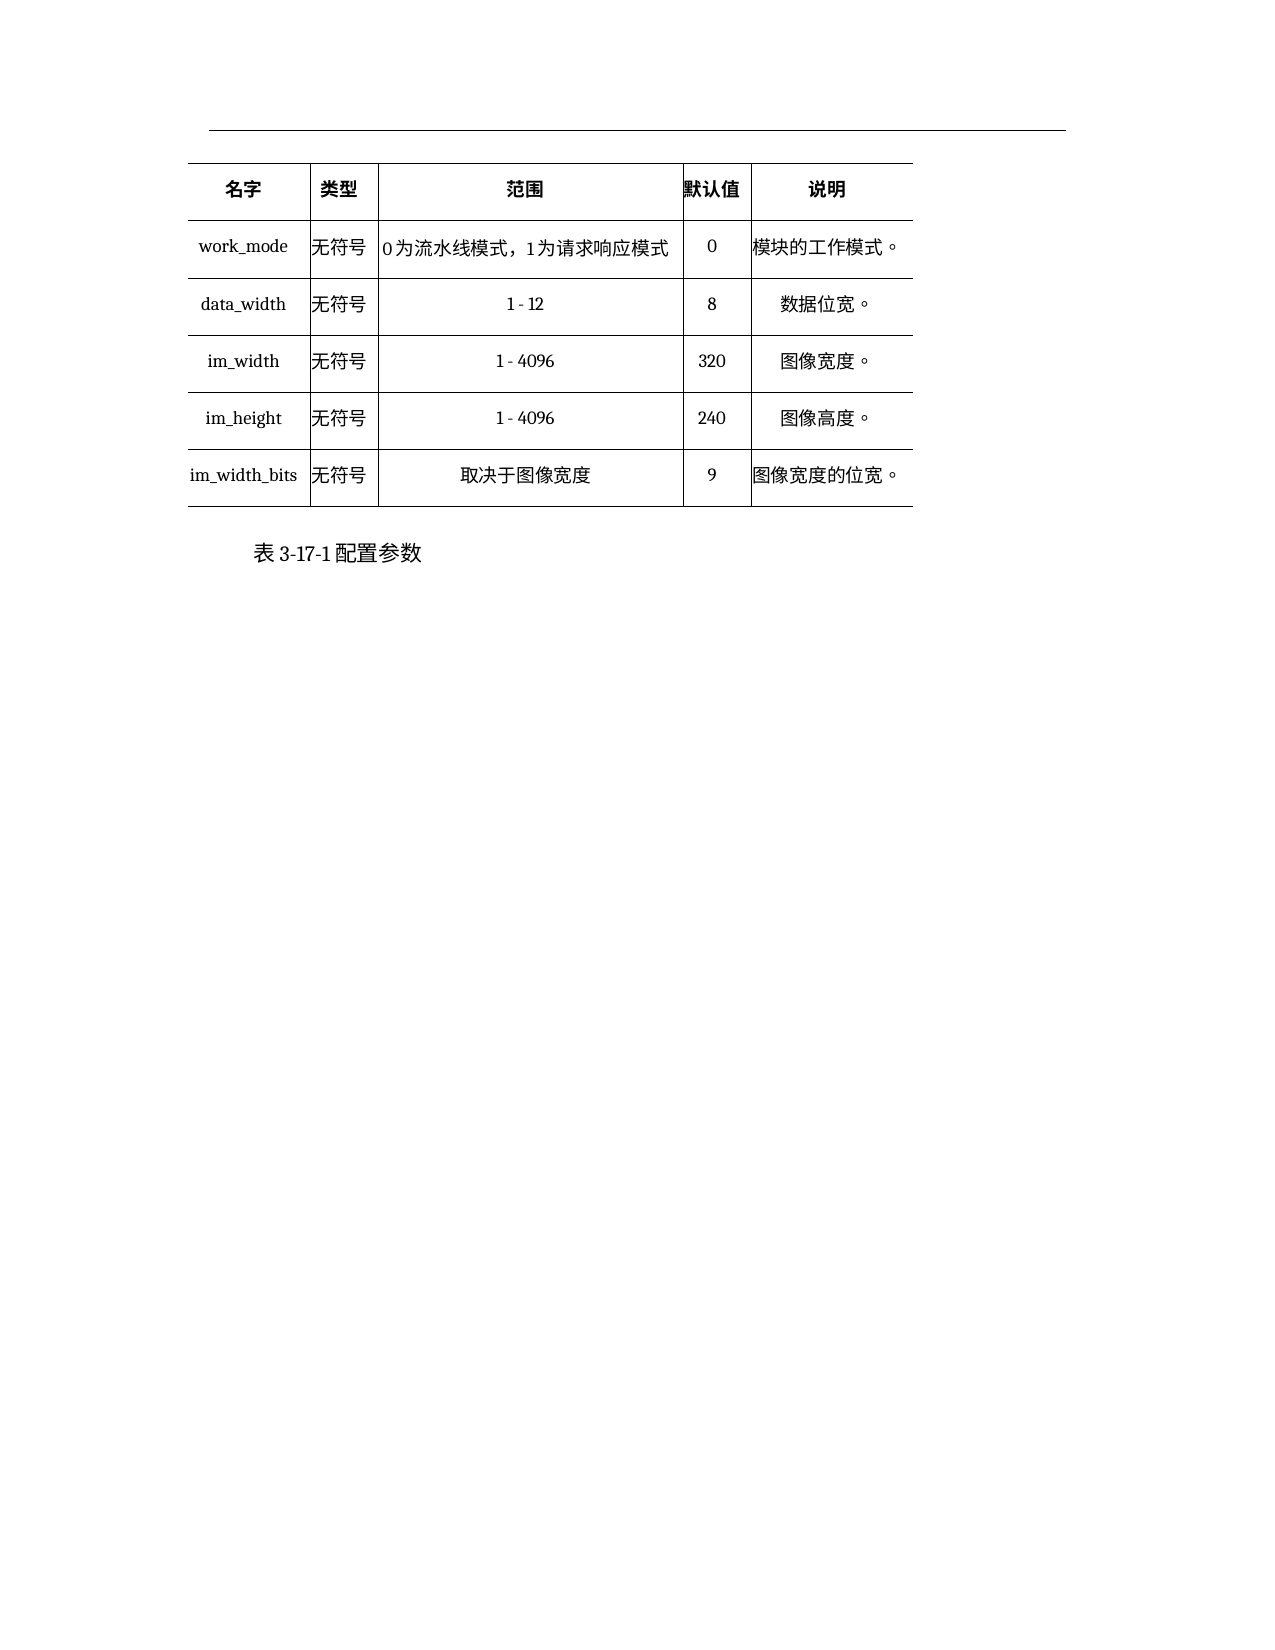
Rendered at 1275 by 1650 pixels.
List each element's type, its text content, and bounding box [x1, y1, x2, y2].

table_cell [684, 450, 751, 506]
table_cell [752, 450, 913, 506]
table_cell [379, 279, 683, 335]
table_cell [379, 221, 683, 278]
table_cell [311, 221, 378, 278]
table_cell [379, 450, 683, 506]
text 表3-17-1 配置参数 [209, 538, 1066, 643]
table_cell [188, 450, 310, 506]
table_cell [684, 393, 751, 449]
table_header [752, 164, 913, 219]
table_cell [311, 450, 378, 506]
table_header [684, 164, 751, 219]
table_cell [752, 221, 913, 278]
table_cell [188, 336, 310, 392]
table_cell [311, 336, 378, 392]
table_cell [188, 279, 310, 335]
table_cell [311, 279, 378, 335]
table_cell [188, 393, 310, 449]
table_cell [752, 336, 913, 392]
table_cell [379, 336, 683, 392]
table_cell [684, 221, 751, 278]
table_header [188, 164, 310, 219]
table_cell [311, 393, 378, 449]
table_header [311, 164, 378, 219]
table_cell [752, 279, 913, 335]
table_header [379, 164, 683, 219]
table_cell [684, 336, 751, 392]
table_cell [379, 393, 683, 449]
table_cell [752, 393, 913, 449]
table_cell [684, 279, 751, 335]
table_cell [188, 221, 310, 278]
